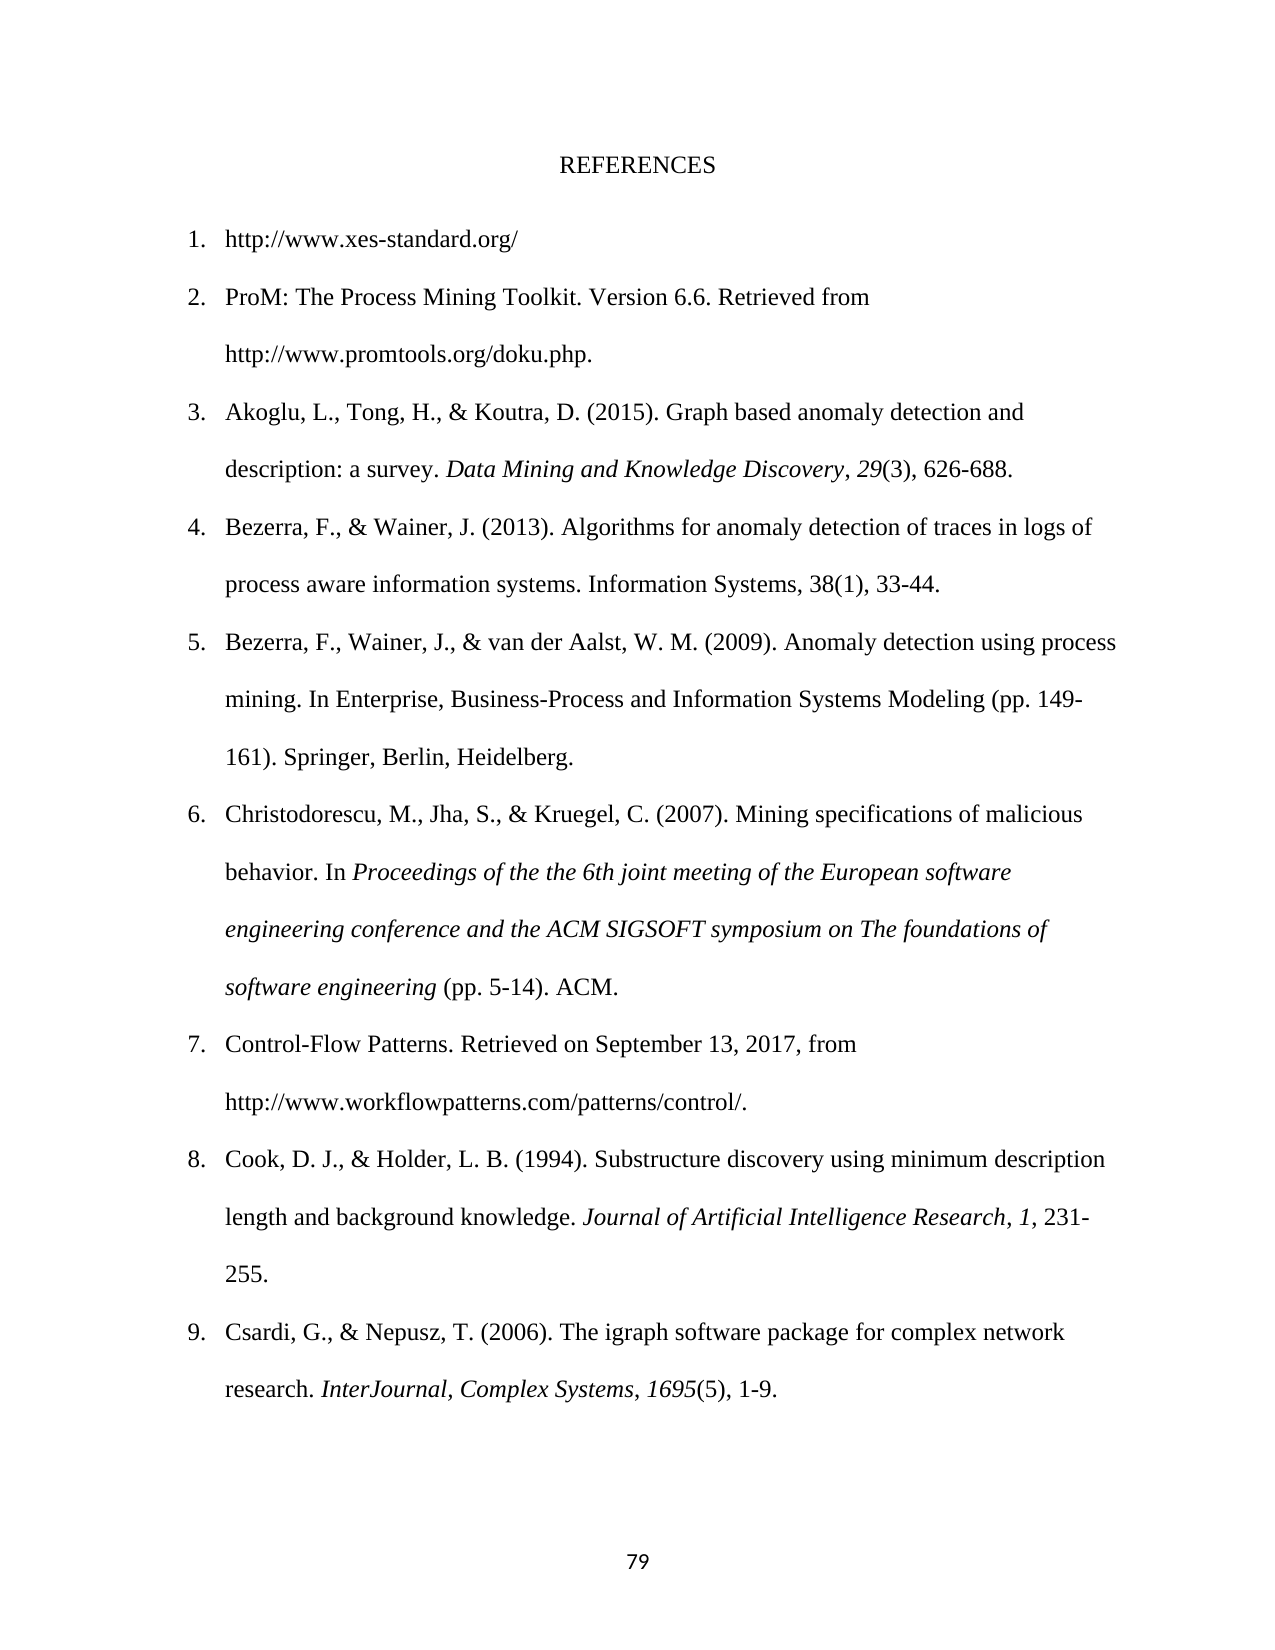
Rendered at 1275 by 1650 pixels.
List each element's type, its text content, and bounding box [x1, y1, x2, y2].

subtitle REFERENCES [150, 150, 1125, 179]
list http://www.xes-standard.org/ [187, 224, 1125, 253]
list Csardi, G., & Nepusz, T. (2006). The igraph software package for complex network research. InterJournal, Complex Systems, 1695(5), 1-9. [187, 1317, 1125, 1403]
list Christodorescu, M., Jha, S., & Kruegel, C. (2007). Mining specifications of malicious behavior. In Proceedings of the the 6th joint meeting of the European software engineering conference and the ACM SIGSOFT symposium on The foundations of software engineering (pp. 5-14). ACM. [187, 799, 1125, 1000]
list Cook, D. J., & Holder, L. B. (1994). Substructure discovery using minimum description length and background knowledge. Journal of Artificial Intelligence Research, 1, 231-255. [187, 1144, 1125, 1288]
list Control-Flow Patterns. Retrieved on September 13, 2017, from http://www.workflowpatterns.com/patterns/control/. [187, 1029, 1125, 1115]
list ProM: The Process Mining Toolkit. Version 6.6. Retrieved from http://www.promtools.org/doku.php. [187, 282, 1125, 368]
list Akoglu, L., Tong, H., & Koutra, D. (2015). Graph based anomaly detection and description: a survey. Data Mining and Knowledge Discovery, 29(3), 626-688. [187, 397, 1125, 483]
list Bezerra, F., & Wainer, J. (2013). Algorithms for anomaly detection of traces in logs of process aware information systems. Information Systems, 38(1), 33-44. [187, 512, 1125, 598]
list Bezerra, F., Wainer, J., & van der Aalst, W. M. (2009). Anomaly detection using process mining. In Enterprise, Business-Process and Information Systems Modeling (pp. 149-161). Springer, Berlin, Heidelberg. [187, 627, 1125, 770]
